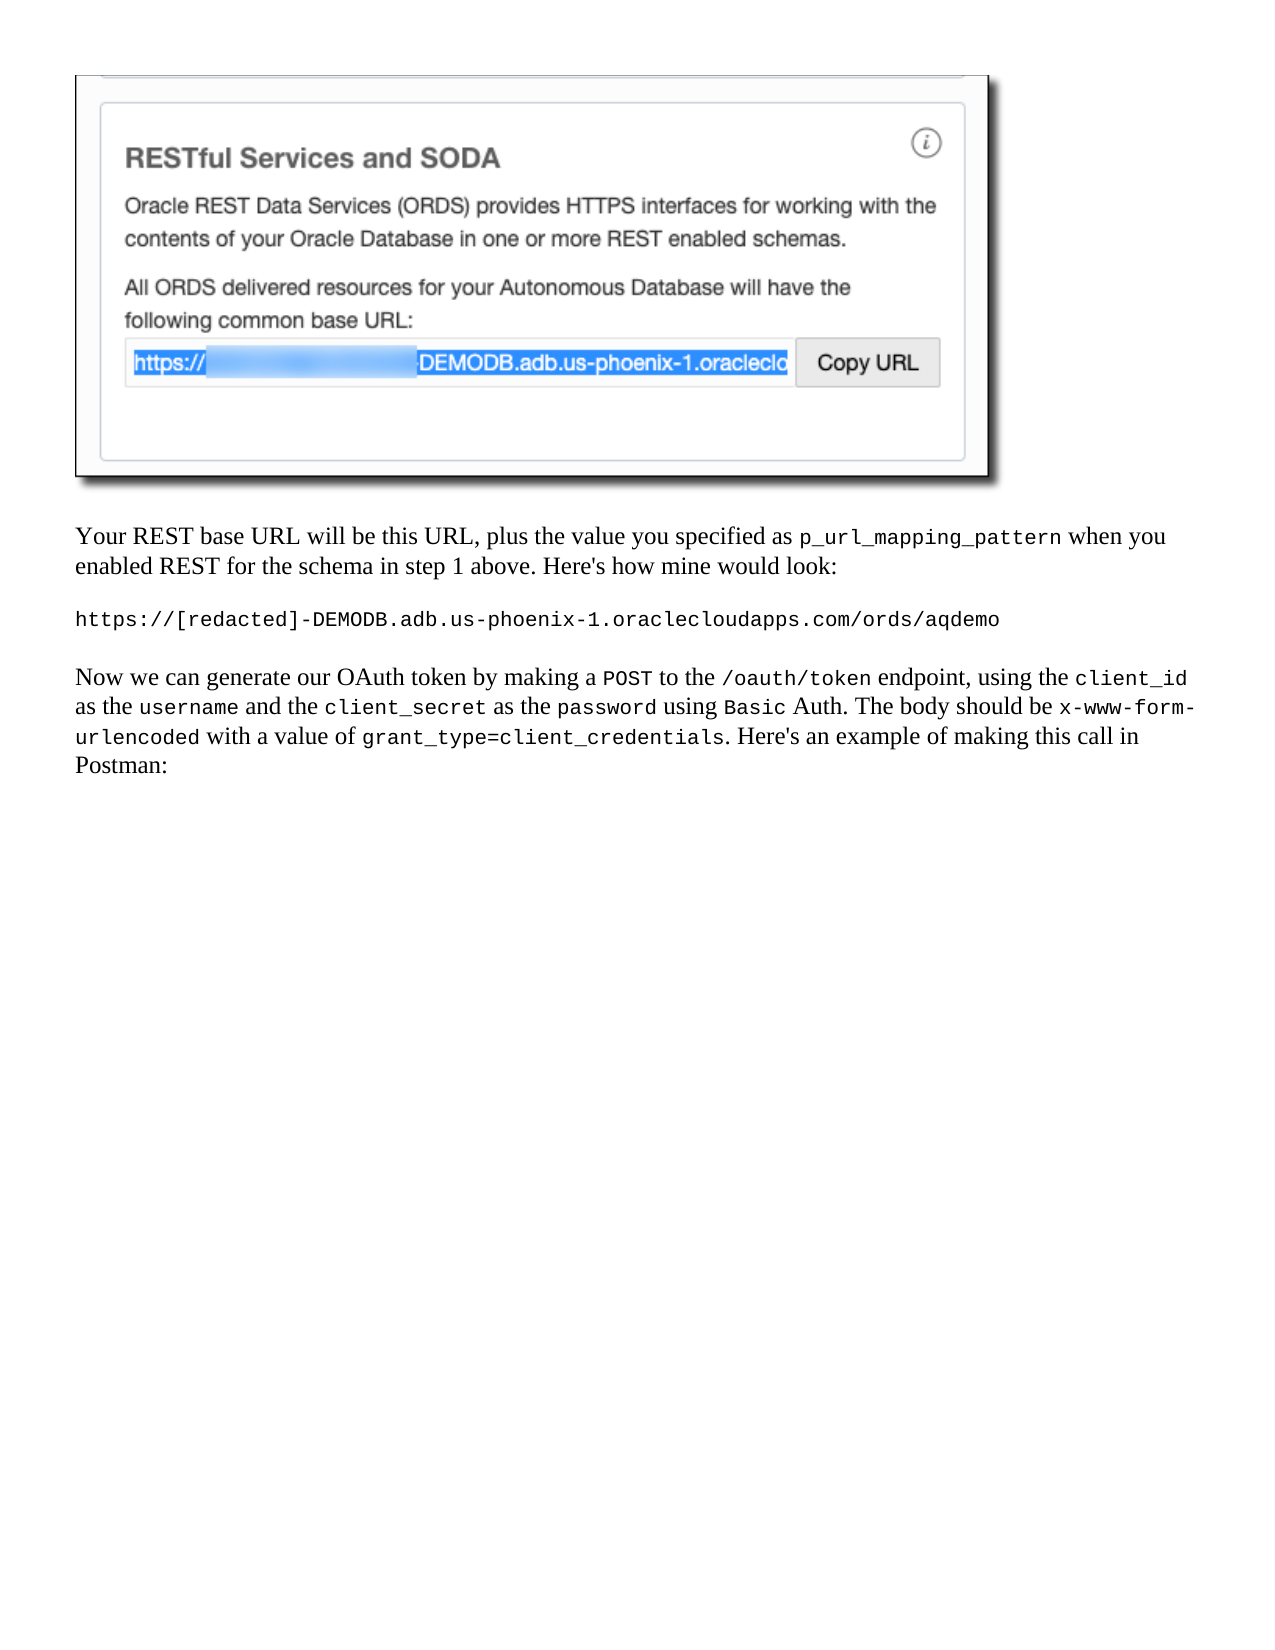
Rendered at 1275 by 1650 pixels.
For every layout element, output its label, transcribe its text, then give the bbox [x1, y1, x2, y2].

text https://[redacted]-DEMODB.adb.us-phoenix-1.oraclecloudapps.com/ords/aqdemo [75, 609, 1200, 632]
text Your REST base URL will be this URL, plus the value you specified as p_url_mapping_pattern when you enabled REST for the schema in step 1 above. Here's how mine would look: [75, 521, 1200, 580]
text Now we can generate our OAuth token by making a POST to the /oauth/token endpoint, using the client_id as the username and the client_secret as the password using Basic Auth. The body should be x-www-form-urlencoded with a value of grant_type=client_credentials. Here's an example of making this call in Postman: [75, 662, 1200, 779]
picture [75, 75, 1005, 493]
